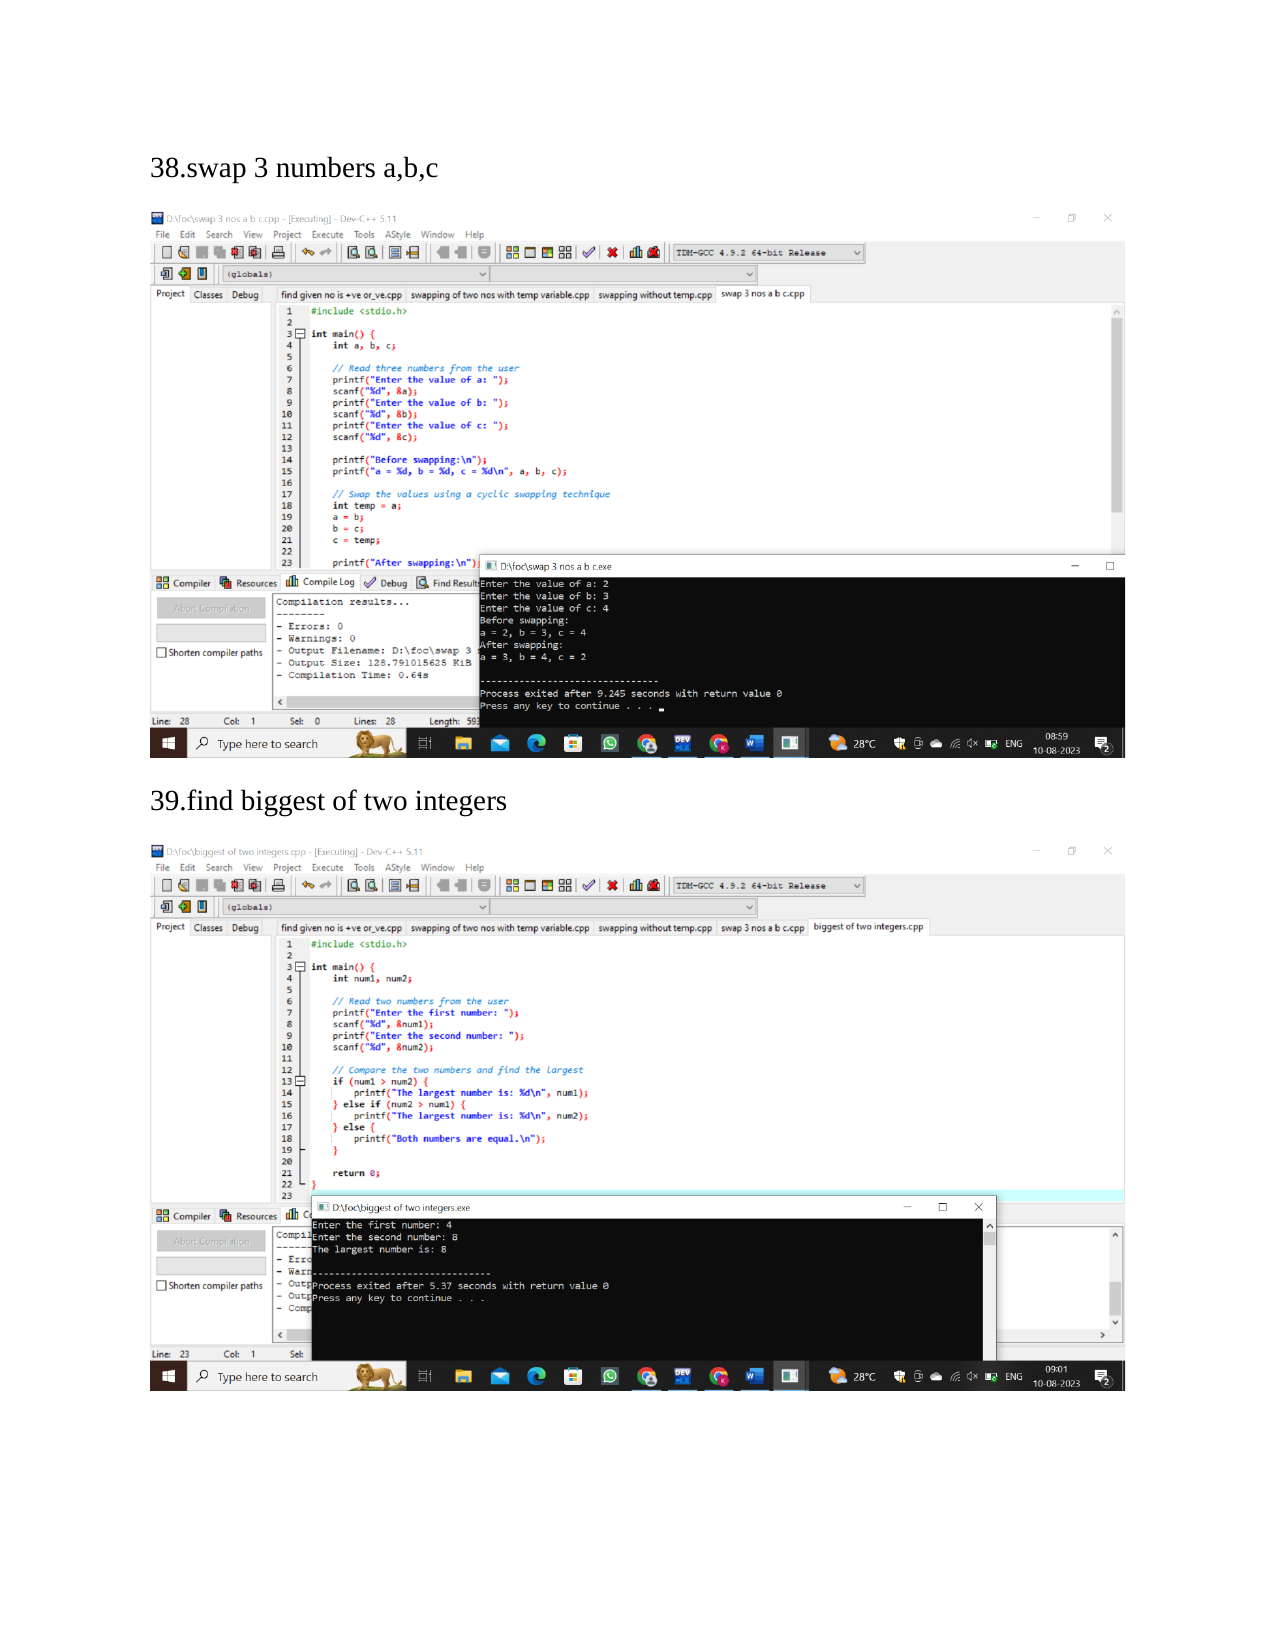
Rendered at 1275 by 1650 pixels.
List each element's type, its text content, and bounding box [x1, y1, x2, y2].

picture [150, 209, 1125, 758]
text 38.swap 3 numbers a,b,c [150, 150, 1125, 183]
text 39.find biggest of two integers [150, 783, 1125, 816]
picture [150, 842, 1125, 1391]
